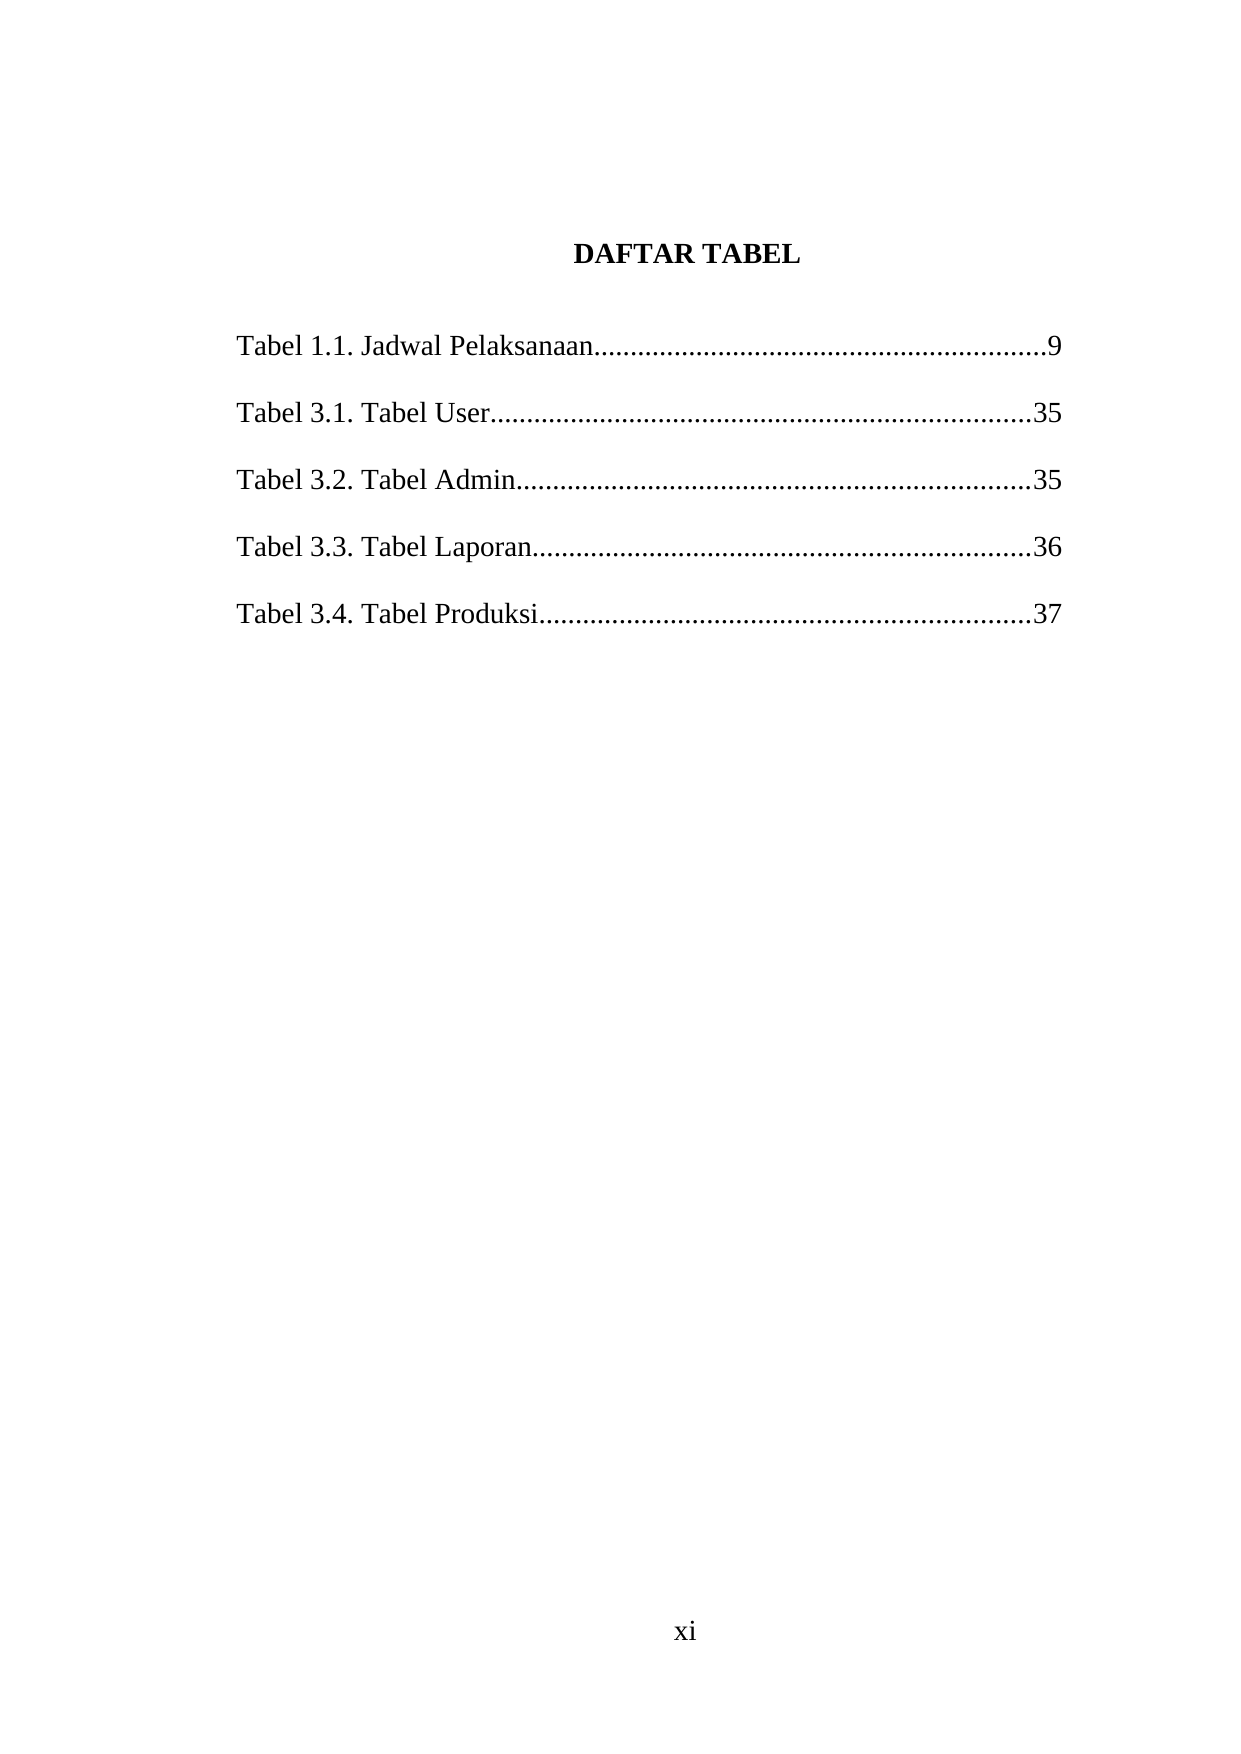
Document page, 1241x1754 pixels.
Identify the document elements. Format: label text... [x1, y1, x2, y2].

text Tabel 3.3. Tabel Laporan 36 [236, 529, 1063, 563]
text Tabel 3.4. Tabel Produksi 37 [236, 597, 1063, 630]
text Tabel 1.1. Jadwal Pelaksanaan 9 [236, 328, 1063, 362]
text DAFTAR TABEL [236, 236, 1063, 270]
text Tabel 3.1. Tabel User 35 [236, 395, 1063, 429]
text Tabel 3.2. Tabel Admin 35 [236, 462, 1063, 496]
